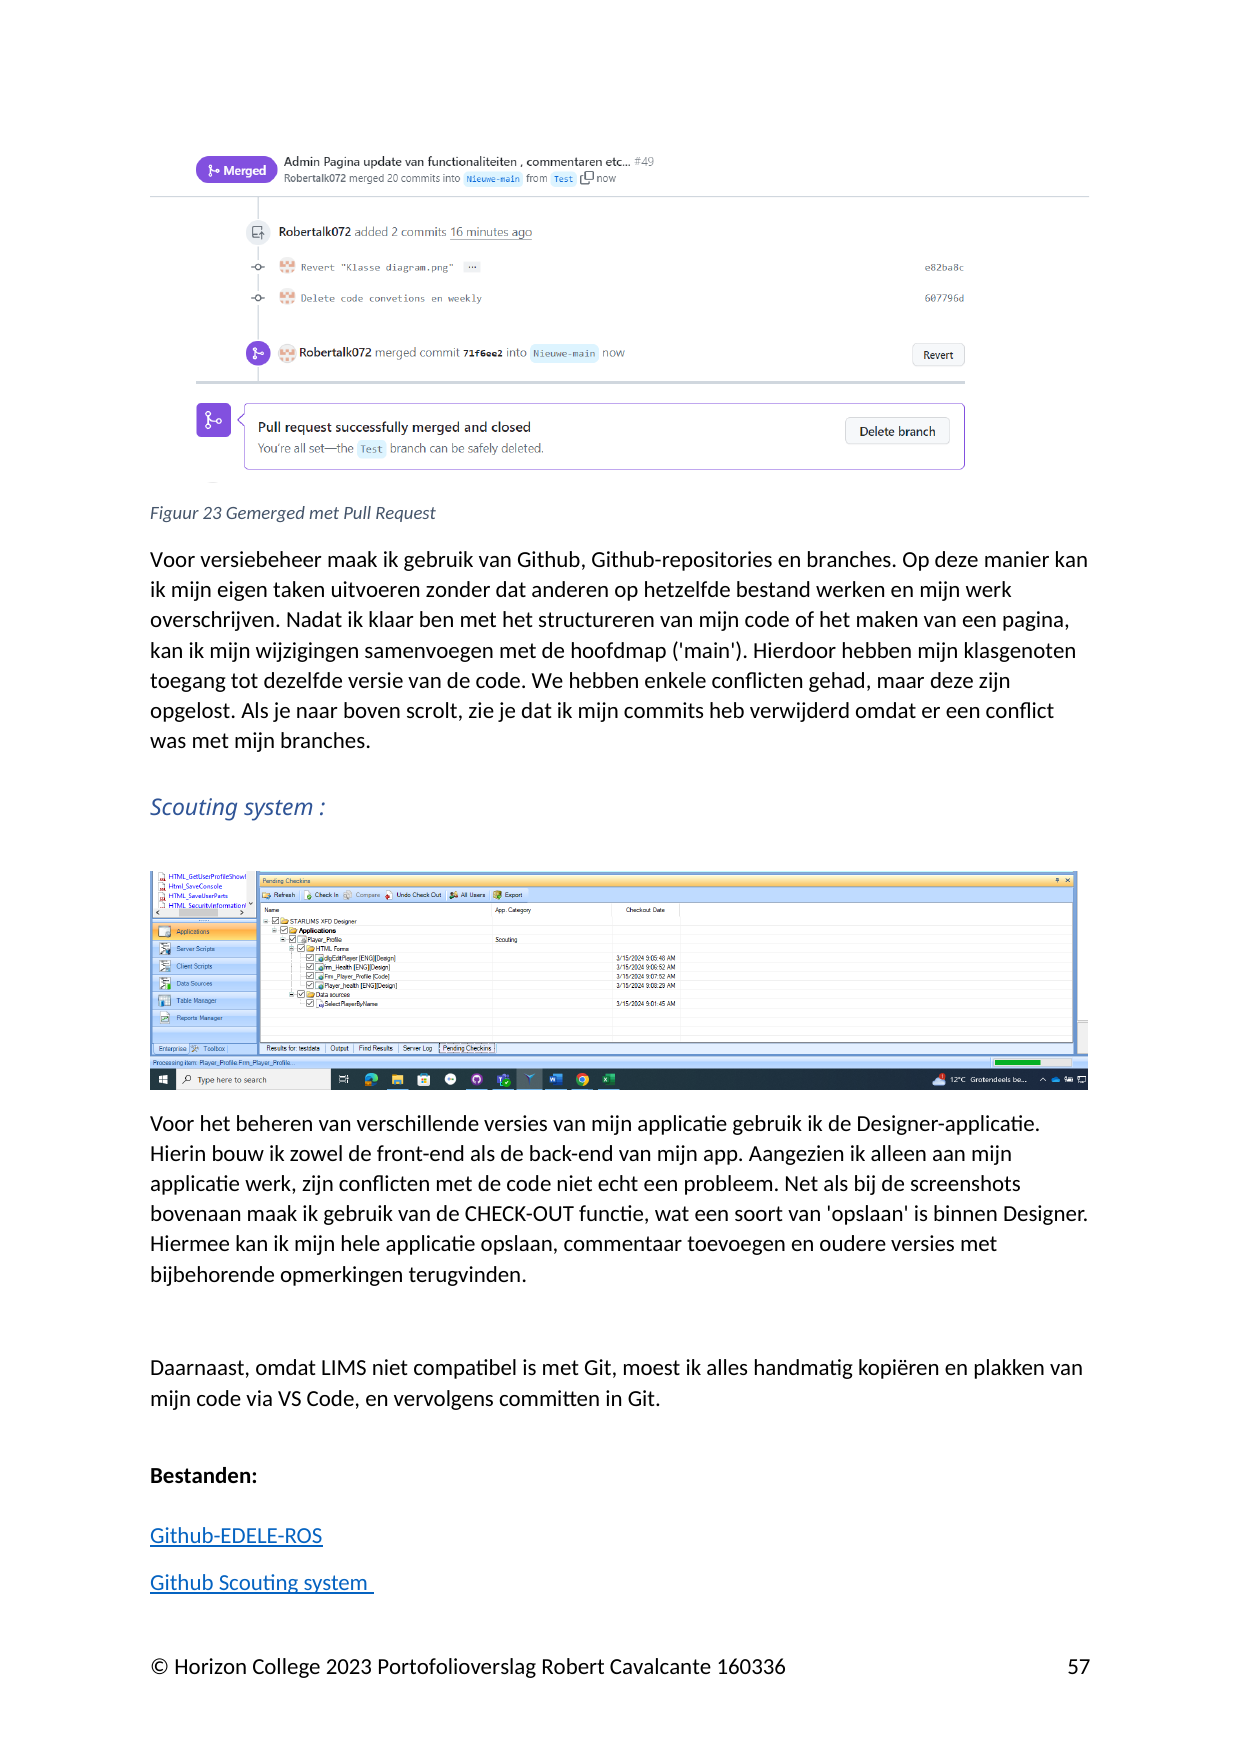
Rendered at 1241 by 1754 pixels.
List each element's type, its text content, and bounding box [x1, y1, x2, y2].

text Bestanden: [150, 1461, 1090, 1489]
picture [150, 150, 1090, 483]
subtitle Scouting system : [150, 791, 1090, 822]
text Voor versiebeheer maak ik gebruik van Github, Github-repositories en branches. Op deze manier kan ik mijn eigen taken uitvoeren zonder dat anderen op hetzelfde bestand werken en mijn werk overschrijven. Nadat ik klaar ben met het structureren van mijn code of het maken van een pagina, kan ik mijn wijzigingen samenvoegen met de hoofdmap ('main'). Hierdoor hebben mijn klasgenoten toegang tot dezelfde versie van de code. We hebben enkele conflicten gehad, maar deze zijn opgelost. Als je naar boven scrolt, zie je dat ik mijn commits heb verwijderd omdat er een conflict was met mijn branches. [150, 545, 1090, 754]
text Github-EDELE-ROS [150, 1521, 1090, 1549]
picture [150, 871, 1088, 1090]
text Figuur 23 Gemerged met Pull Request [150, 501, 1090, 524]
text Github Scouting system [150, 1568, 1090, 1596]
text Voor het beheren van verschillende versies van mijn applicatie gebruik ik de Designer-applicatie. Hierin bouw ik zowel de front-end als de back-end van mijn app. Aangezien ik alleen aan mijn applicatie werk, zijn conflicten met de code niet echt een probleem. Net als bij de screenshots bovenaan maak ik gebruik van de CHECK-OUT functie, wat een soort van 'opslaan' is binnen Designer. Hiermee kan ik mijn hele applicatie opslaan, commentaar toevoegen en oudere versies met bijbehorende opmerkingen terugvinden. [150, 1109, 1090, 1288]
text Daarnaast, omdat LIMS niet compatibel is met Git, moest ik alles handmatig kopiëren en plakken van mijn code via VS Code, en vervolgens committen in Git. [150, 1353, 1090, 1412]
